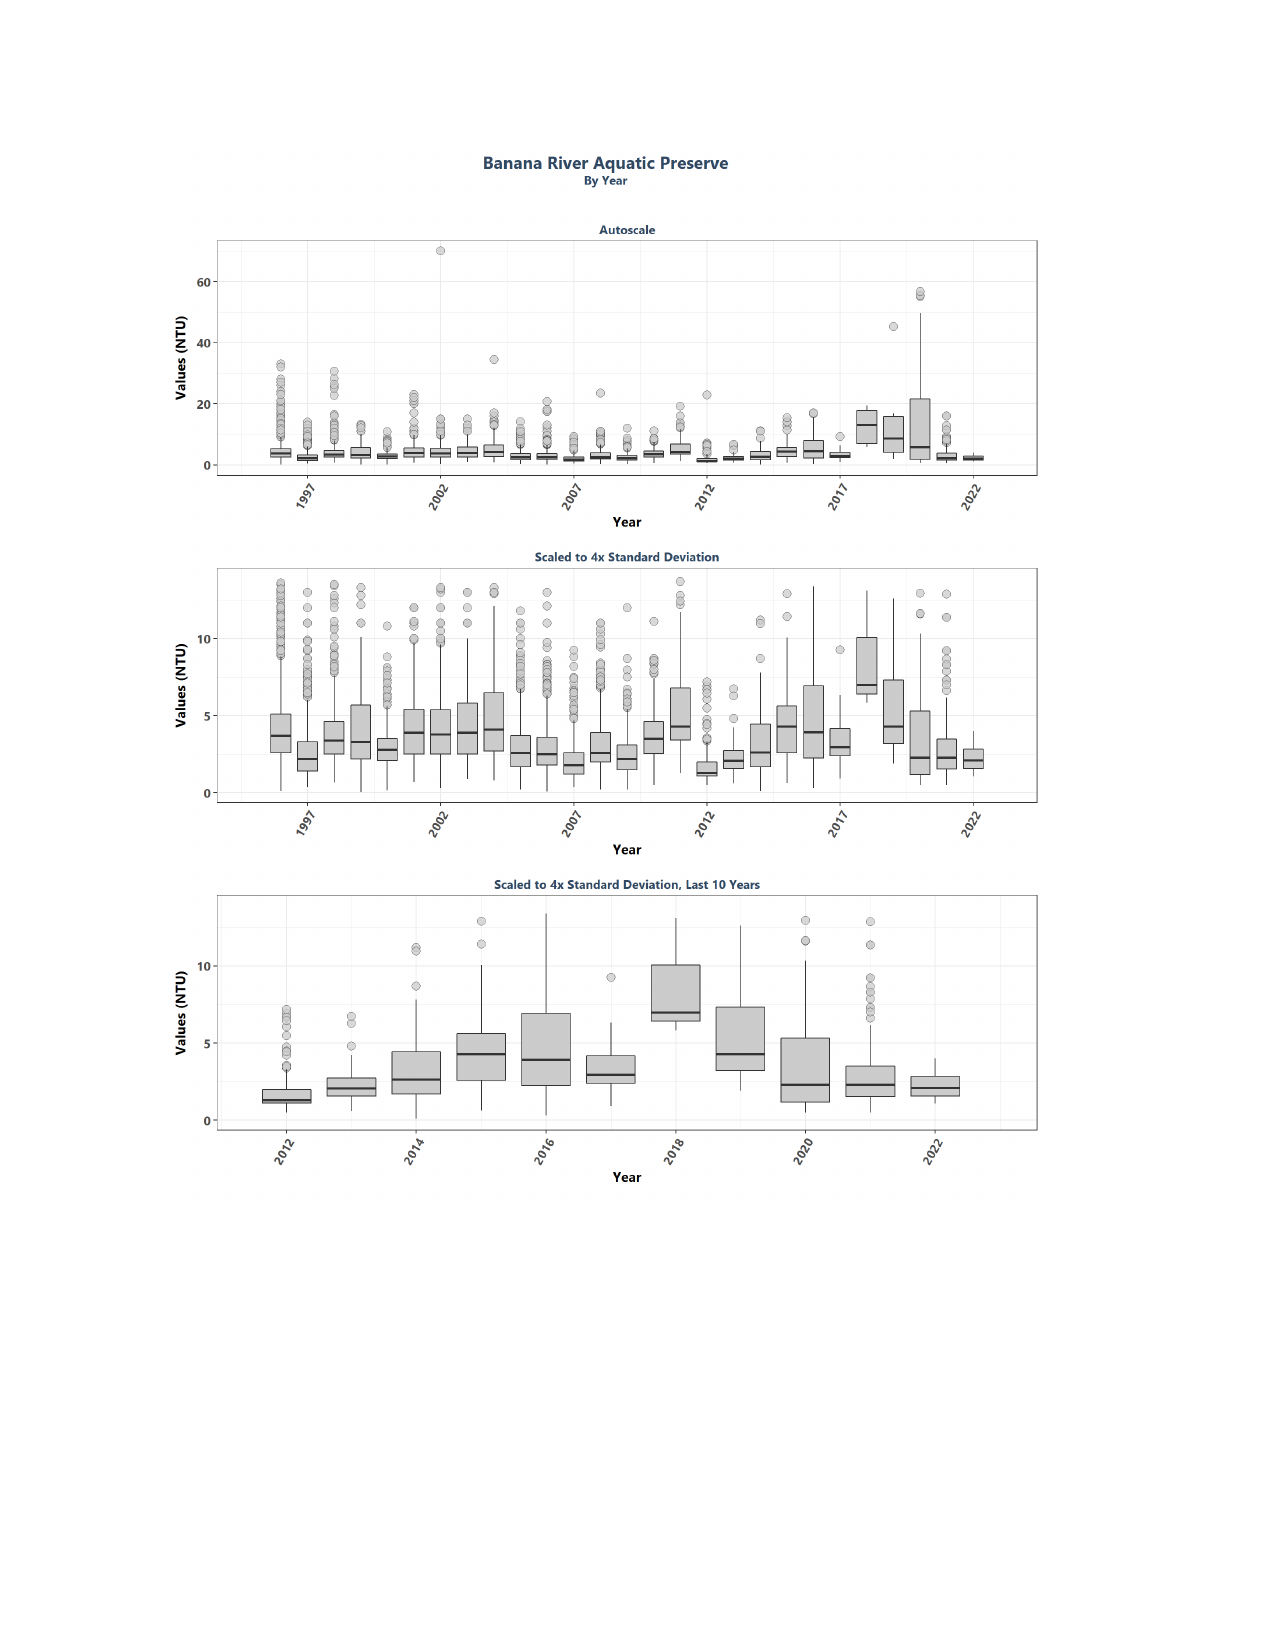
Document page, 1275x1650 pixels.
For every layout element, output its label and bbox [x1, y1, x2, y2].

picture [168, 150, 1044, 1200]
